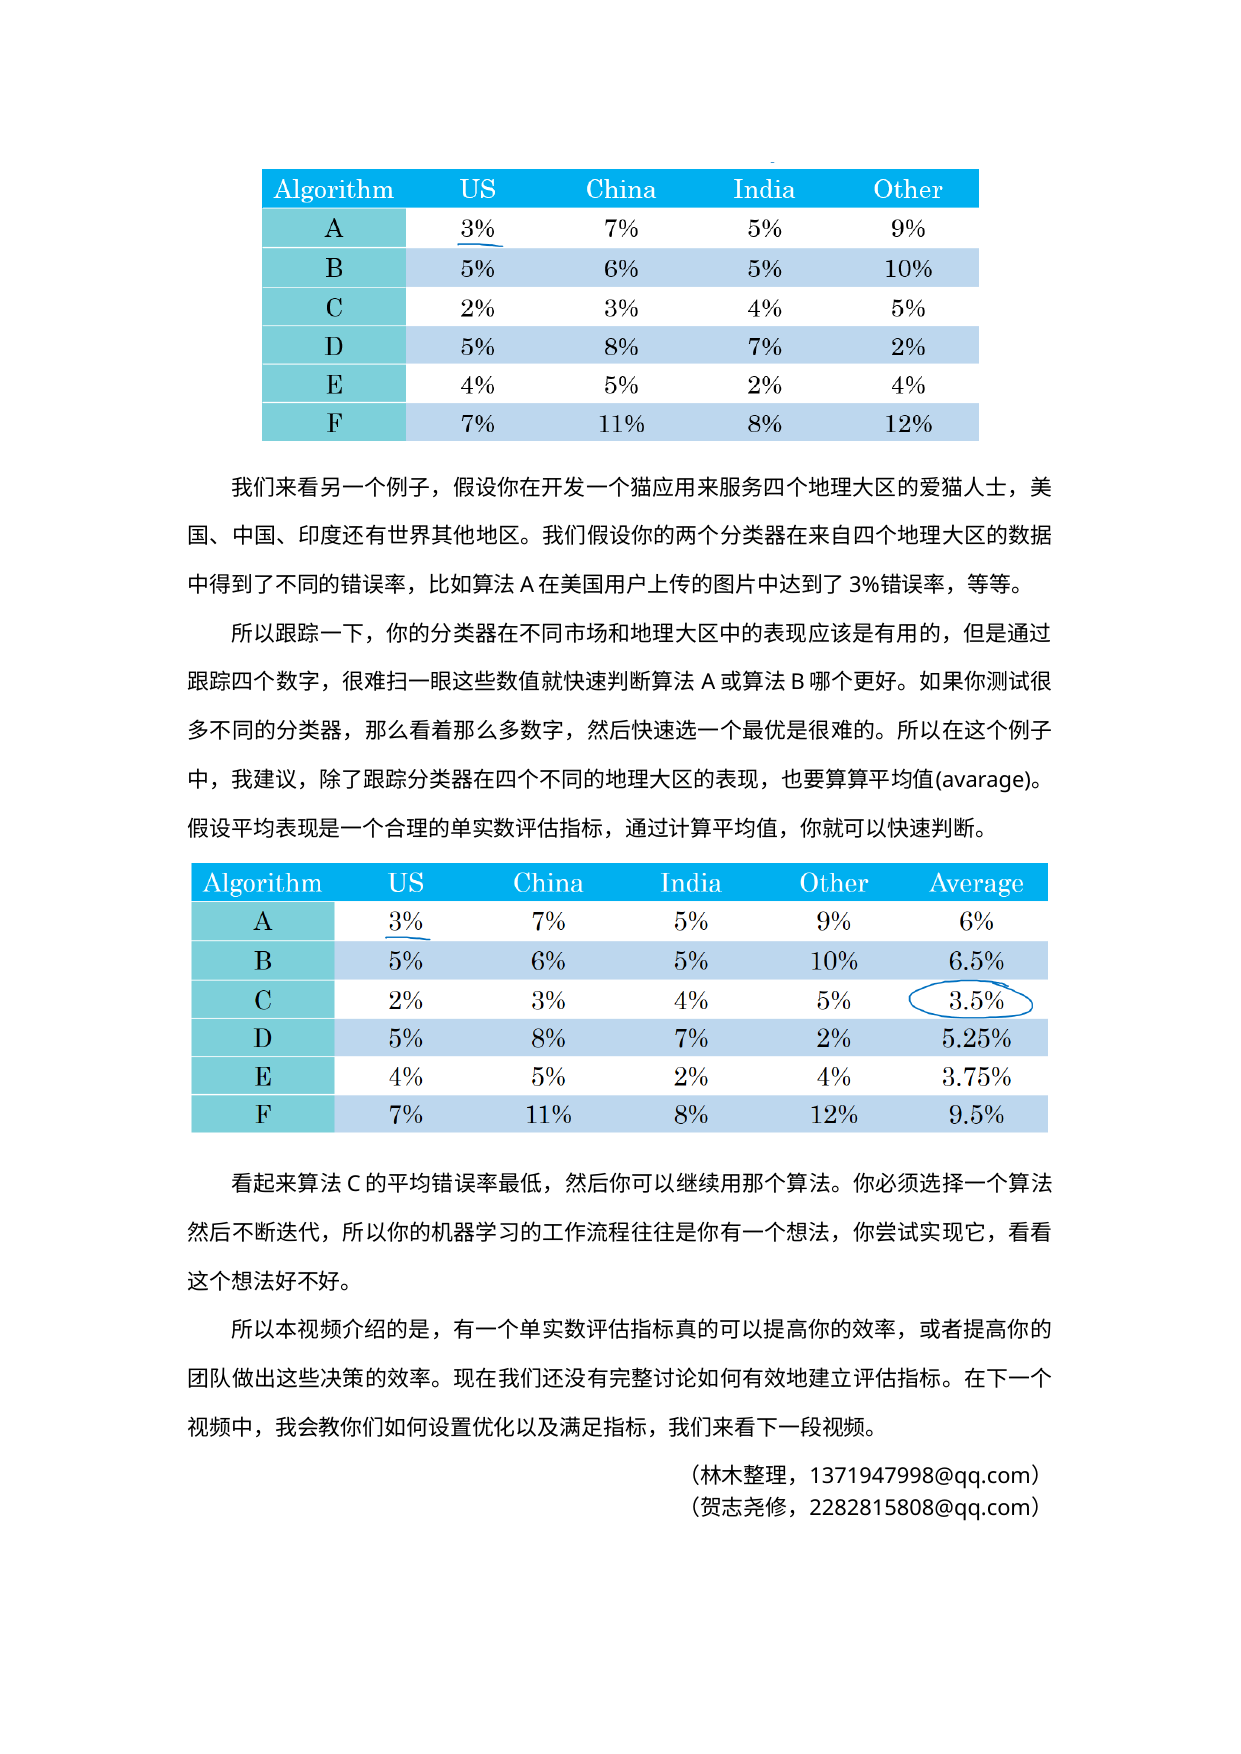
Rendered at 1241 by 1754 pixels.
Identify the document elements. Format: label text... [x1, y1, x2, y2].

text 所以跟踪一下，你的分类器在不同市场和地理大区中的表现应该是有用的，但是通过跟踪四个数字，很难扫一眼这些数值就快速判断算法A或算法B哪个更好。如果你测试很多不同的分类器，那么看着那么多数字，然后快速选一个最优是很难的。所以在这个例子中，我建议，除了跟踪分类器在四个不同的地理大区的表现，也要算算平均值(avarage)。假设平均表现是一个合理的单实数评估指标，通过计算平均值，你就可以快速判断。 [187, 615, 1053, 843]
text 所以本视频介绍的是，有一个单实数评估指标真的可以提高你的效率，或者提高你的团队做出这些决策的效率。现在我们还没有完整讨论如何有效地建立评估指标。在下一个视频中，我会教你们如何设置优化以及满足指标，我们来看下一段视频。 [187, 1312, 1053, 1442]
picture [258, 162, 982, 446]
text 我们来看另一个例子，假设你在开发一个猫应用来服务四个地理大区的爱猫人士，美国、中国、印度还有世界其他地区。我们假设你的两个分类器在来自四个地理大区的数据中得到了不同的错误率，比如算法A在美国用户上传的图片中达到了3%错误率，等等。 [187, 469, 1053, 599]
text （林木整理，1371947998@qq.com） [187, 1458, 1053, 1490]
text （贺志尧修，2282815808@qq.com） [187, 1490, 1053, 1523]
text 看起来算法C的平均错误率最低，然后你可以继续用那个算法。你必须选择一个算法 然后不断迭代，所以你的机器学习的工作流程往往是你有一个想法，你尝试实现它，看看这个想法好不好。 [187, 1166, 1053, 1296]
picture [187, 858, 1053, 1143]
